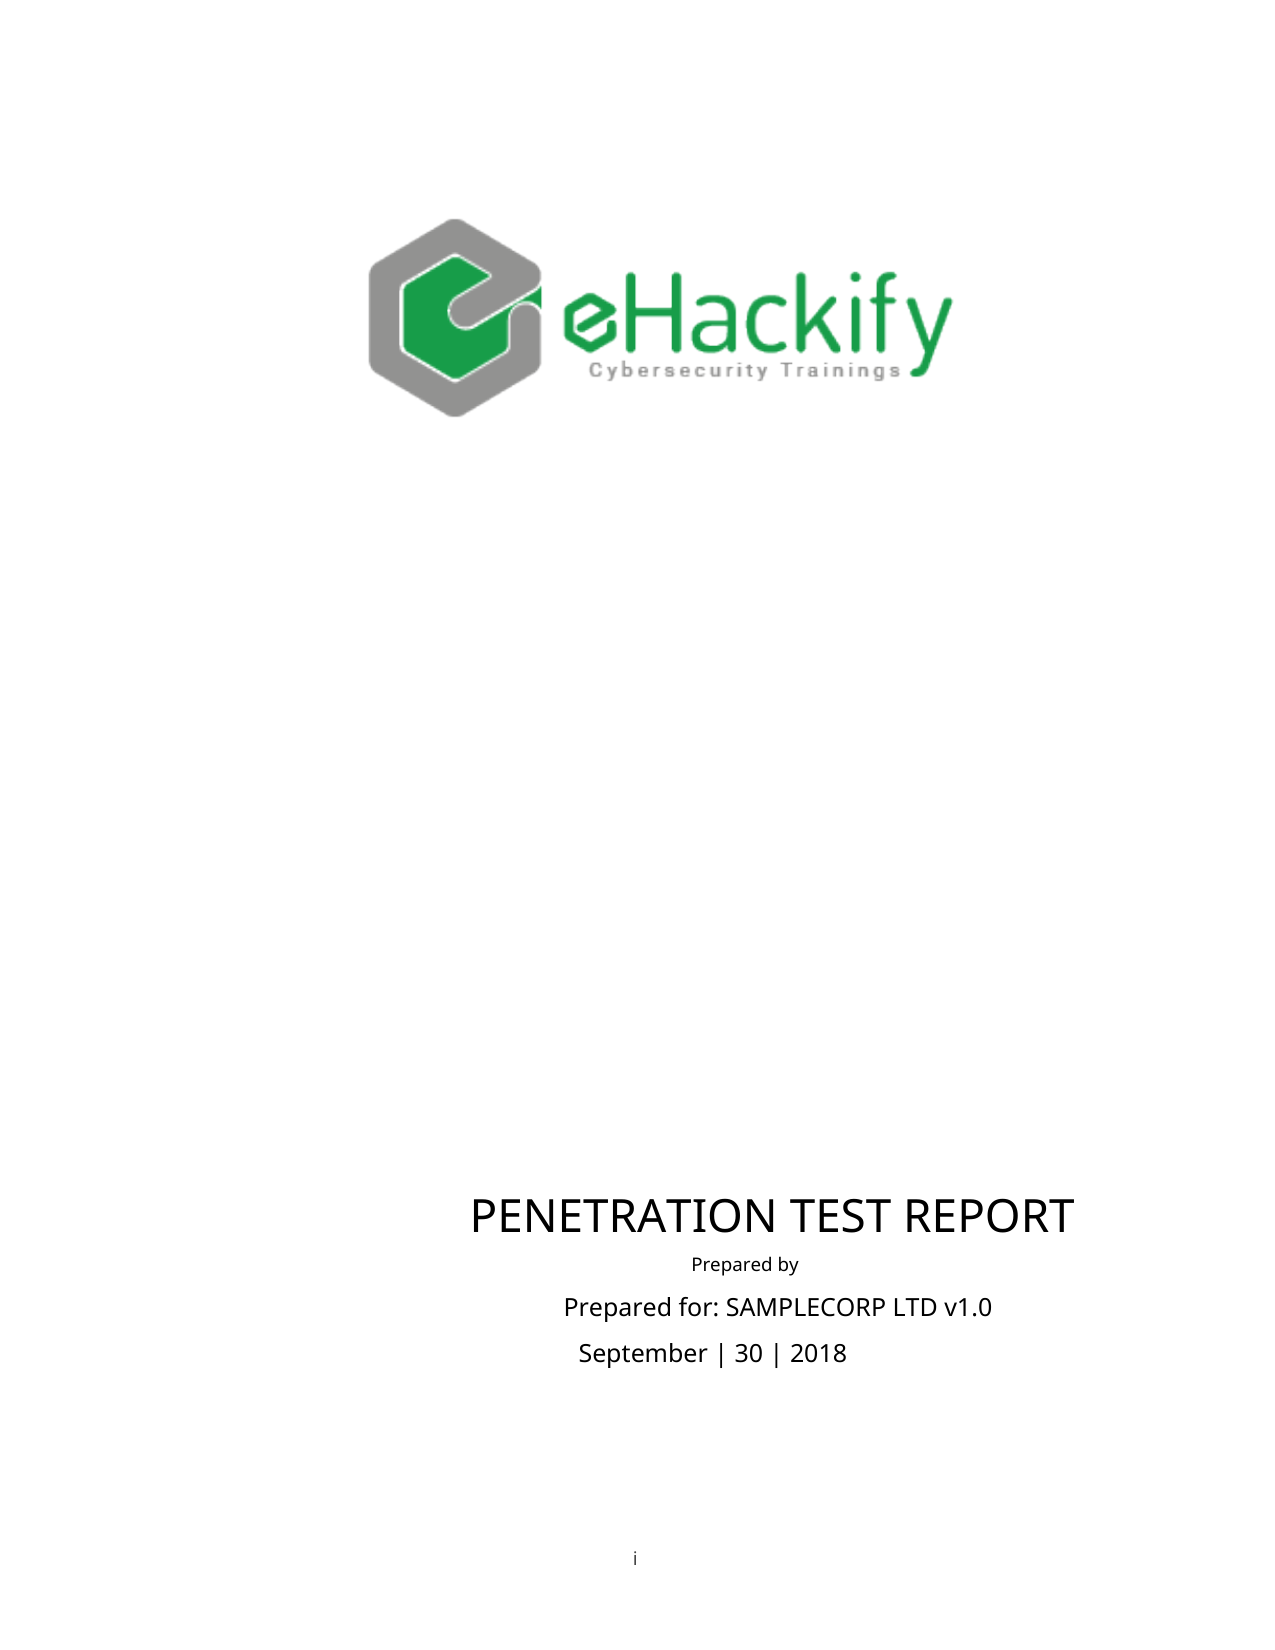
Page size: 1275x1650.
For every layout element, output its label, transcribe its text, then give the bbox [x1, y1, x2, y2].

text Prepared by [365, 1251, 1125, 1277]
text Prepared for: SAMPLECORP LTD v1.0 September | 30 | 2018 [563, 1289, 997, 1369]
text PENETRATION TEST REPORT [469, 1184, 1125, 1246]
picture [348, 213, 975, 424]
